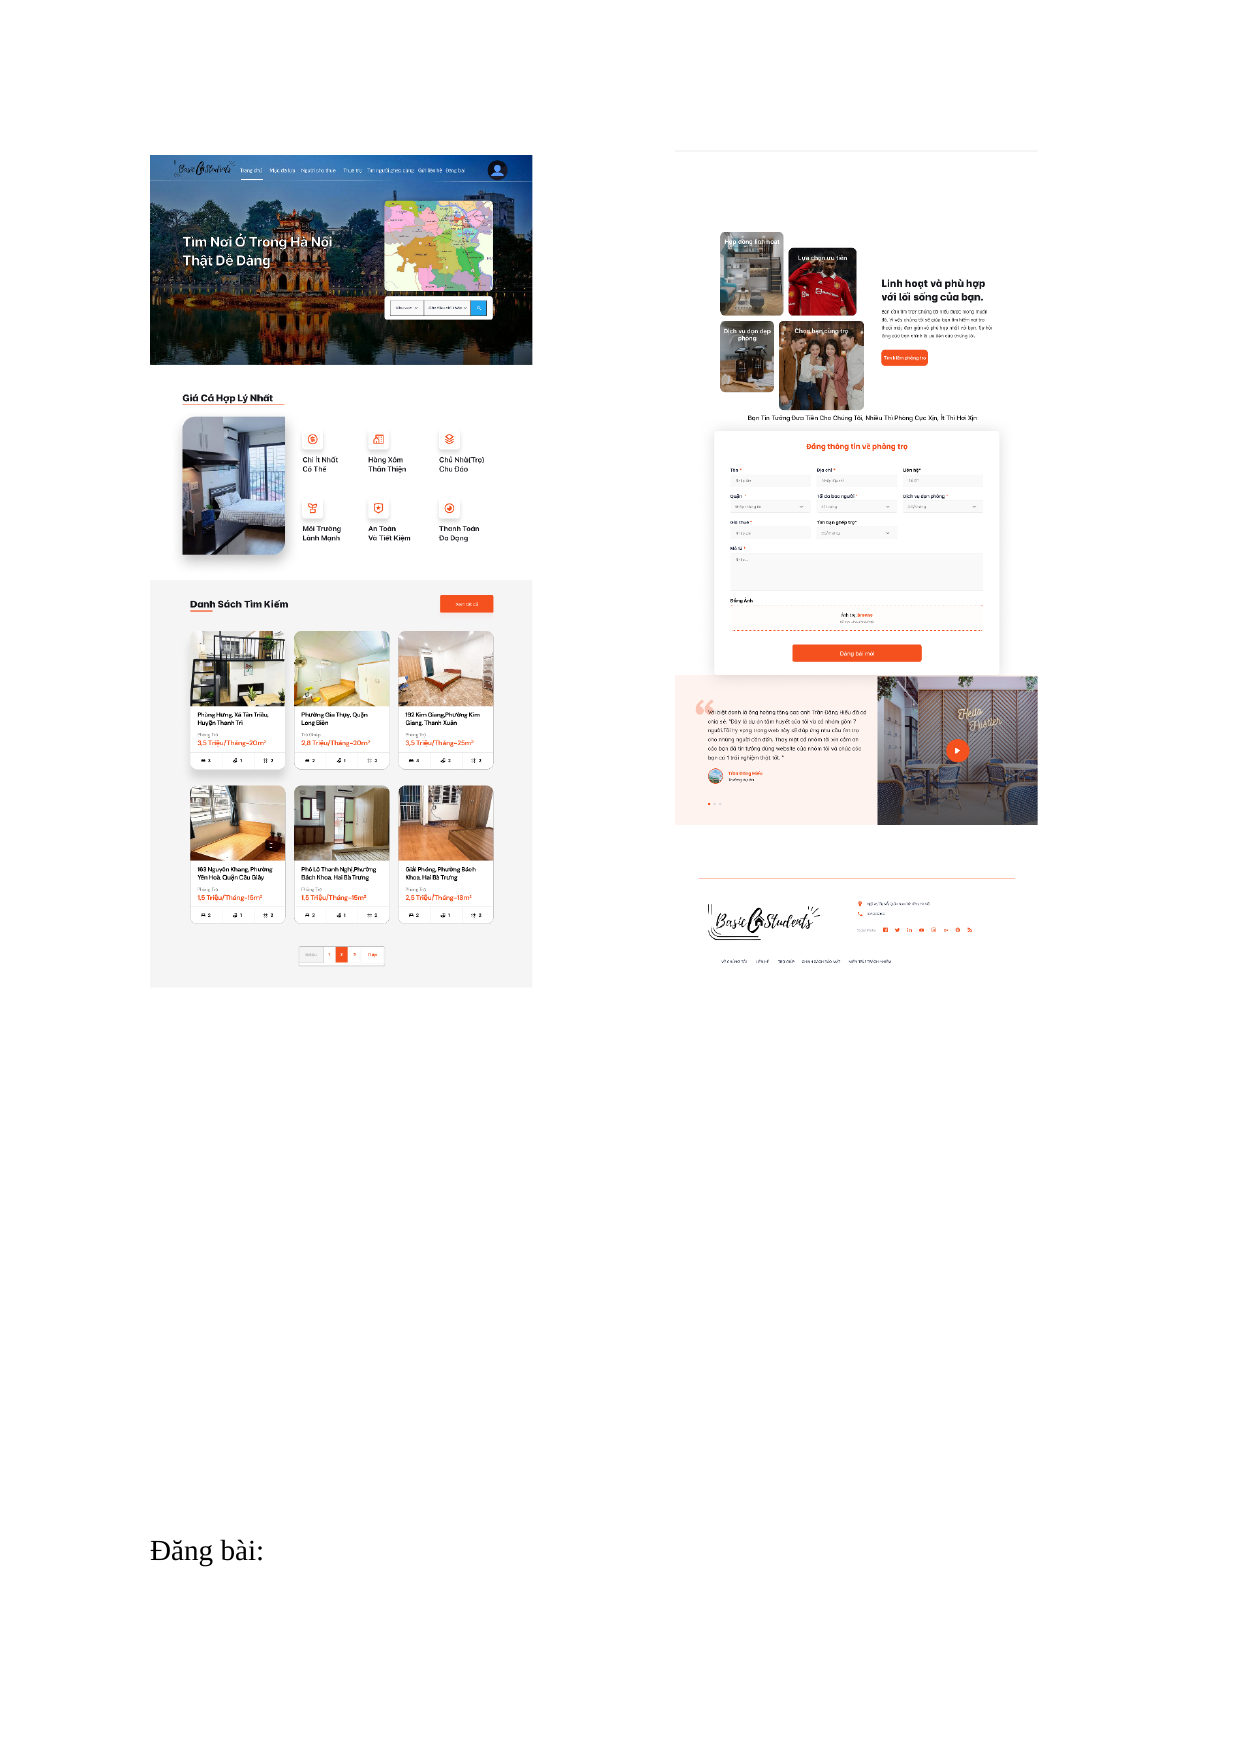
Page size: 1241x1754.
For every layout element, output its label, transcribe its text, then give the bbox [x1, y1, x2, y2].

picture [150, 155, 533, 989]
text Đăng bài: [150, 1533, 1090, 1566]
picture [675, 150, 1038, 989]
